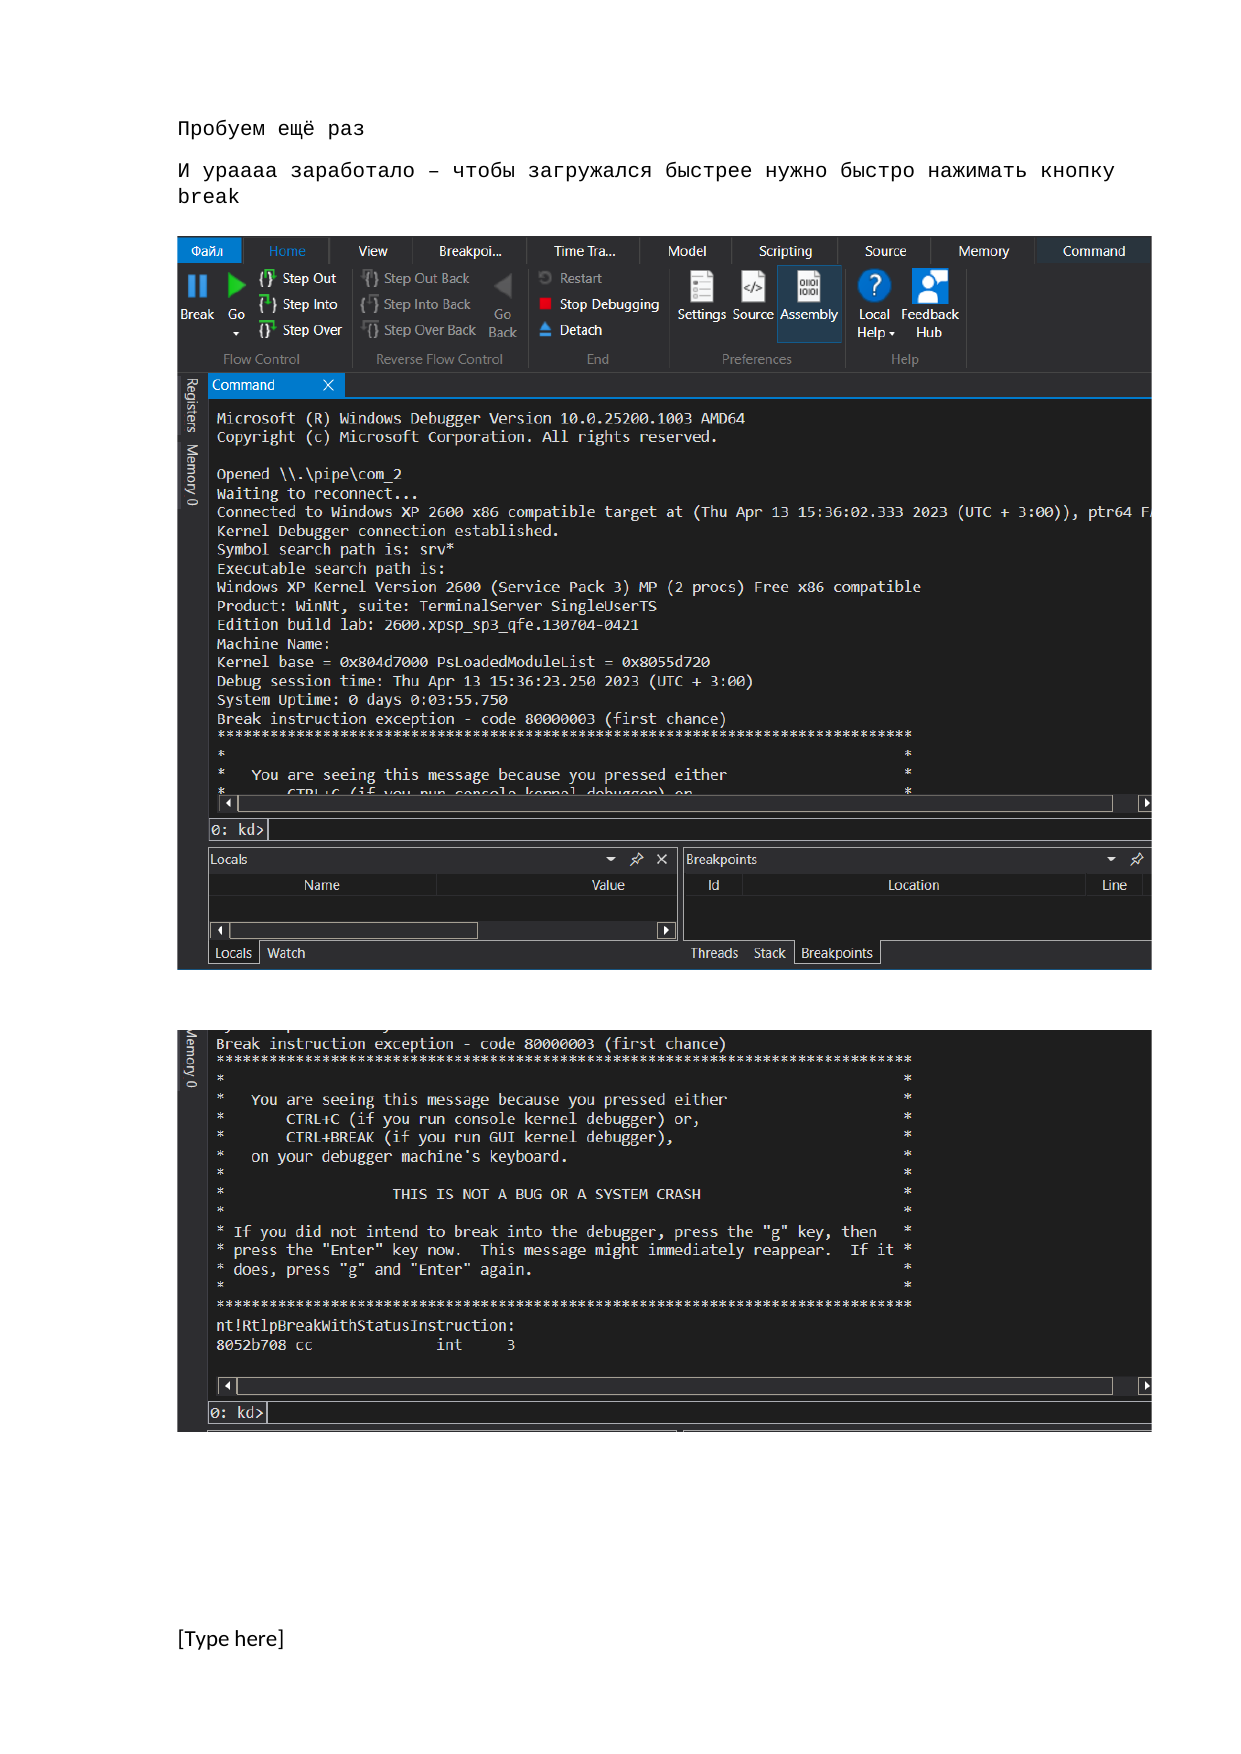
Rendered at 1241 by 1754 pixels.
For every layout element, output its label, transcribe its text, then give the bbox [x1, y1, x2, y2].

text И ураааа заработало – чтобы загружался быстрее нужно быстро нажимать кнопку break [177, 160, 1152, 209]
picture [177, 1030, 1152, 1432]
text Пробуем ещё раз [177, 118, 1152, 142]
picture [177, 228, 1152, 970]
